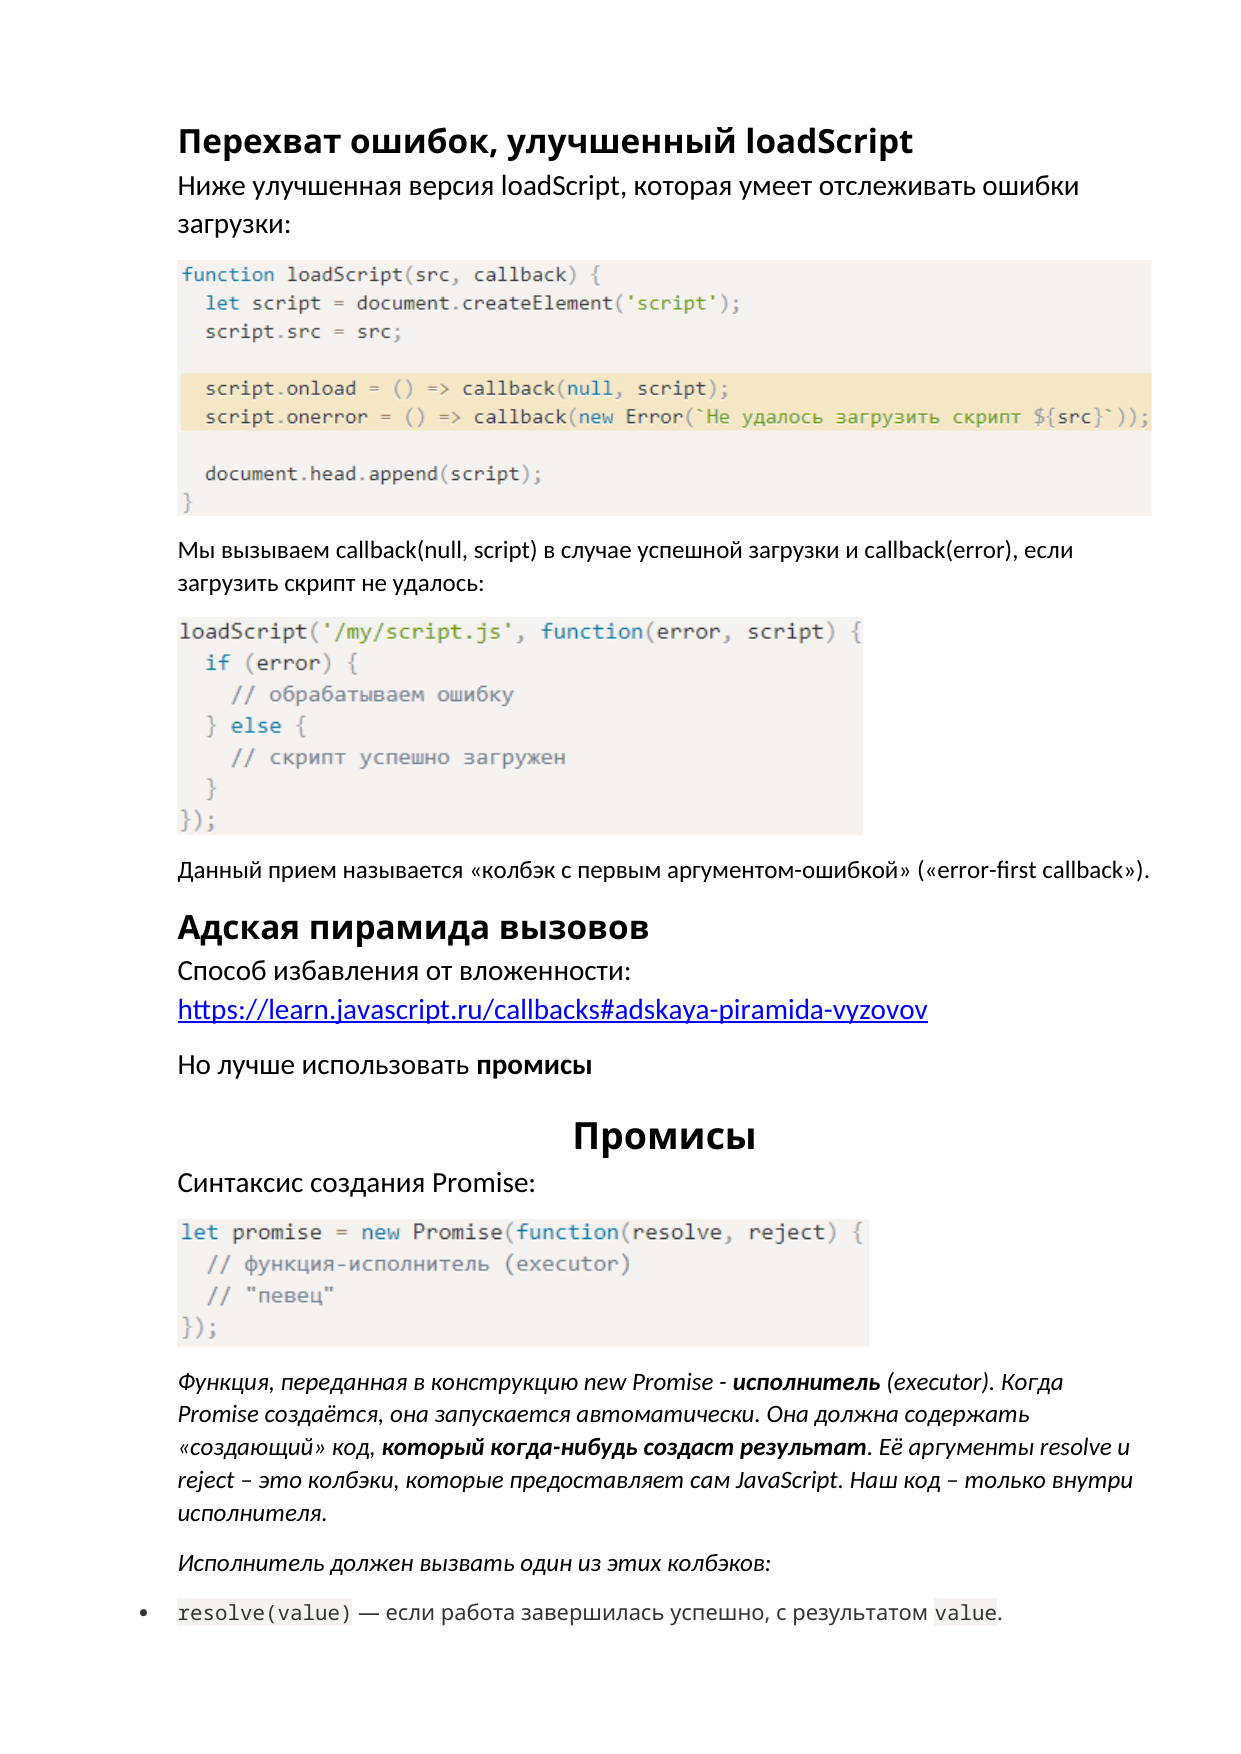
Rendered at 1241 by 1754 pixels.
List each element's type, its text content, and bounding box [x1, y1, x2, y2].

text Мы вызываем callback(null, script) в случае успешной загрузки и callback(error), если загрузить скрипт не удалось: [177, 535, 1152, 598]
picture [177, 260, 1152, 516]
text Функция, переданная в конструкцию new Promise - исполнитель (executor). Когда Promise создаётся, она запускается автоматически. Она должна содержать «создающий» код, который когда-нибудь создаст результат. Её аргументы resolve и reject – это колбэки, которые предоставляет сам JavaScript. Наш код – только внутри исполнителя. [177, 1366, 1152, 1528]
text Синтаксис создания Promise: [177, 1164, 1152, 1200]
text Исполнитель должен вызвать один из этих колбэков: [177, 1547, 1152, 1577]
text Но лучше использовать промисы [177, 1046, 1152, 1082]
picture [177, 1219, 870, 1347]
text Способ избавления от вложенности: https://learn.javascript.ru/callbacks#adskaya-piramida-vyzovov [177, 952, 1152, 1026]
subtitle Перехват ошибок, улучшенный loadScript [177, 118, 1152, 163]
text Ниже улучшенная версия loadScript, которая умеет отслеживать ошибки загрузки: [177, 167, 1152, 241]
subtitle Промисы [177, 1109, 1152, 1160]
picture [177, 617, 864, 835]
subtitle Адская пирамида вызовов [177, 903, 1152, 949]
text Данный прием называется «колбэк с первым аргументом-ошибкой» («error-first callback»). [177, 854, 1152, 884]
list resolve(value) — если работа завершилась успешно, с результатом value. [140, 1596, 1152, 1626]
